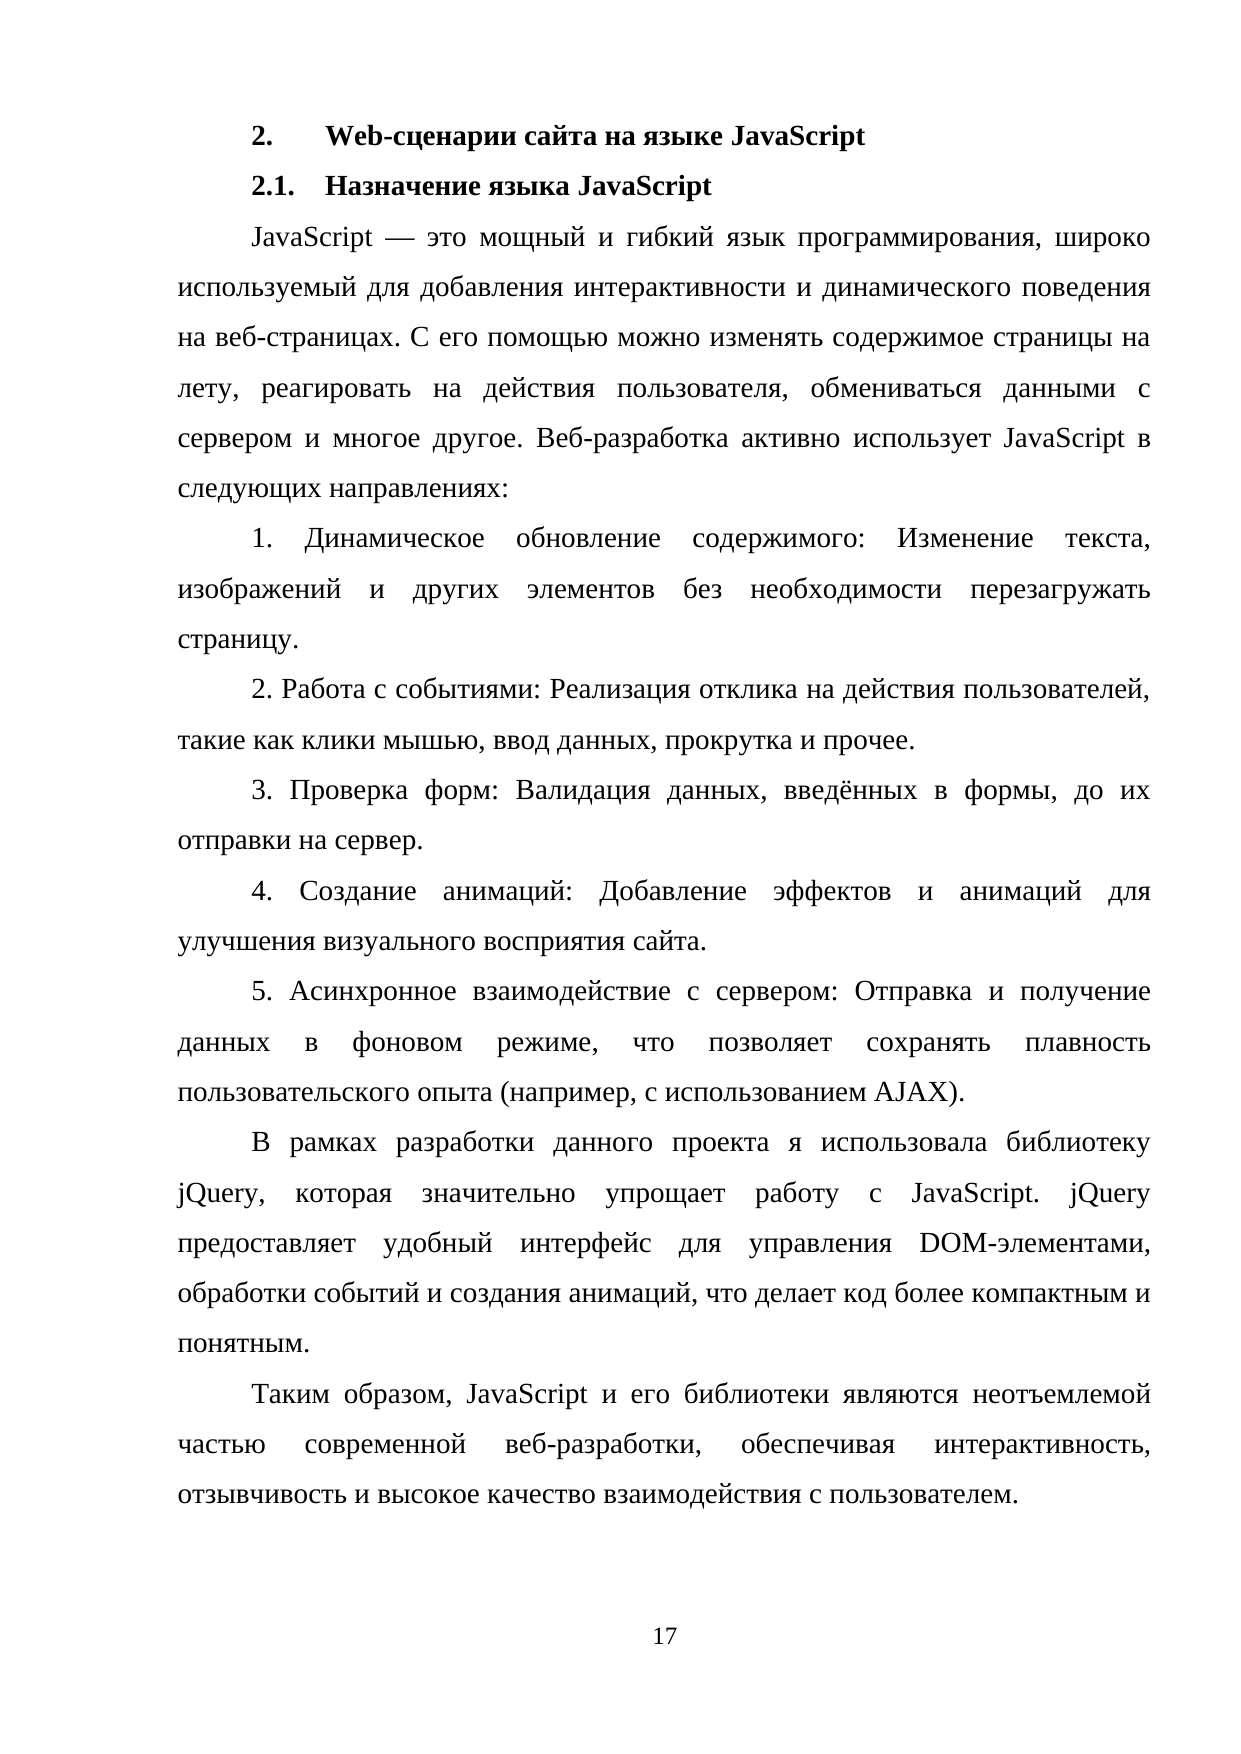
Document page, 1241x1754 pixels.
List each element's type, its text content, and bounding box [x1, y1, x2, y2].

text 4. Создание анимаций: Добавление эффектов и анимаций для улучшения визуального восприятия сайта. [177, 873, 1152, 957]
text 1. Динамическое обновление содержимого: Изменение текста, изображений и других элементов без необходимости перезагружать страницу. [177, 521, 1152, 655]
subtitle Web-сценарии сайта на языке JavaScript [177, 118, 1152, 152]
text 3. Проверка форм: Валидация данных, введённых в формы, до их отправки на сервер. [177, 772, 1152, 856]
text JavaScript — это мощный и гибкий язык программирования, широко используемый для добавления интерактивности и динамического поведения на веб-страницах. С его помощью можно изменять содержимое страницы на лету, реагировать на действия пользователя, обмениваться данными с сервером и многое другое. Веб-разработка активно использует JavaScript в следующих направлениях: [177, 219, 1152, 504]
text Таким образом, JavaScript и его библиотеки являются неотъемлемой частью современной веб-разработки, обеспечивая интерактивность, отзывчивость и высокое качество взаимодействия с пользователем. [177, 1376, 1152, 1510]
text 2. Работа с событиями: Реализация отклика на действия пользователей, такие как клики мышью, ввод данных, прокрутка и прочее. [177, 672, 1152, 755]
subtitle Назначение языка JavaScript [177, 168, 1152, 202]
text В рамках разработки данного проекта я использовала библиотеку jQuery, которая значительно упрощает работу с JavaScript. jQuery предоставляет удобный интерфейс для управления DOM-элементами, обработки событий и создания анимаций, что делает код более компактным и понятным. [177, 1124, 1152, 1359]
text 5. Асинхронное взаимодействие с сервером: Отправка и получение данных в фоновом режиме, что позволяет сохранять плавность пользовательского опыта (например, с использованием AJAX). [177, 973, 1152, 1108]
